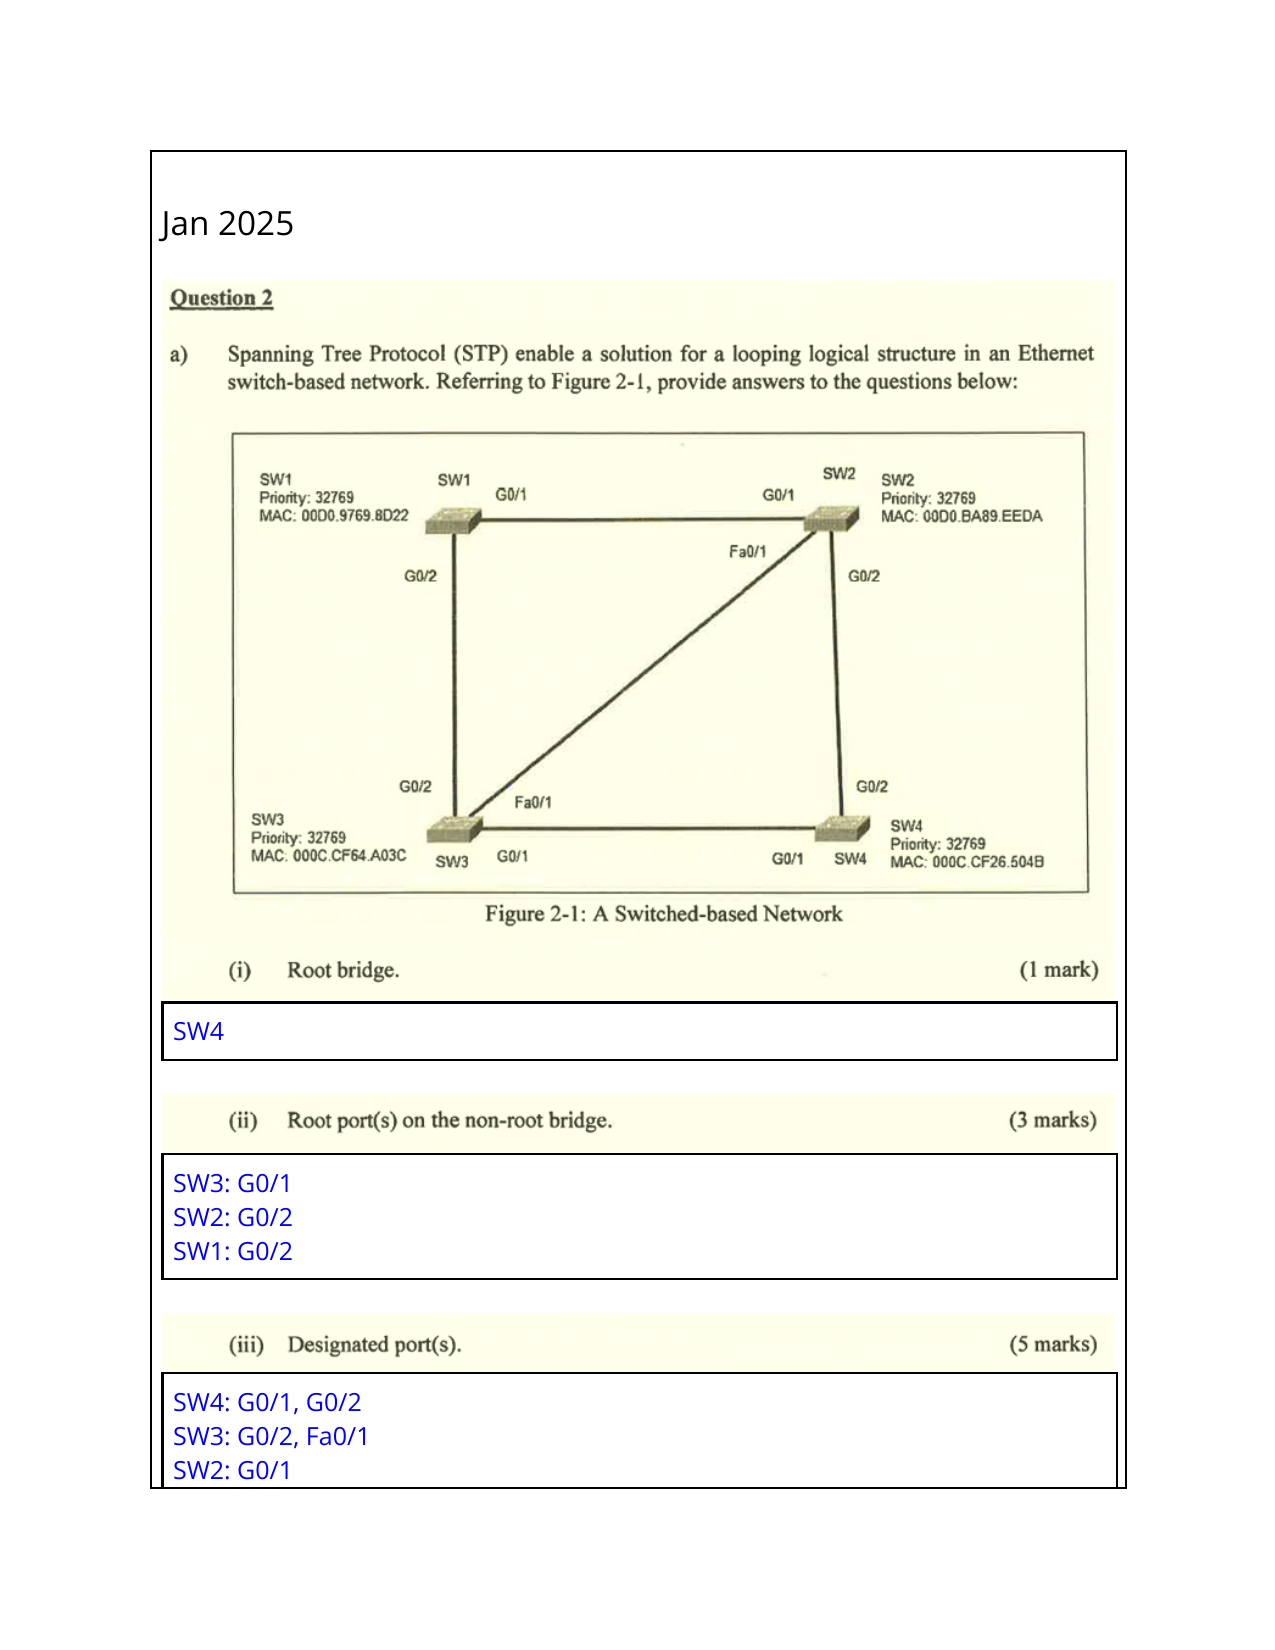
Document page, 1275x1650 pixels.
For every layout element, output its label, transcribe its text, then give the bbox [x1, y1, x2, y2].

picture [161, 1313, 1115, 1372]
picture [161, 1094, 1115, 1153]
picture [161, 279, 1115, 1001]
table_header Jan 2025 Reference [152, 152, 1125, 1487]
